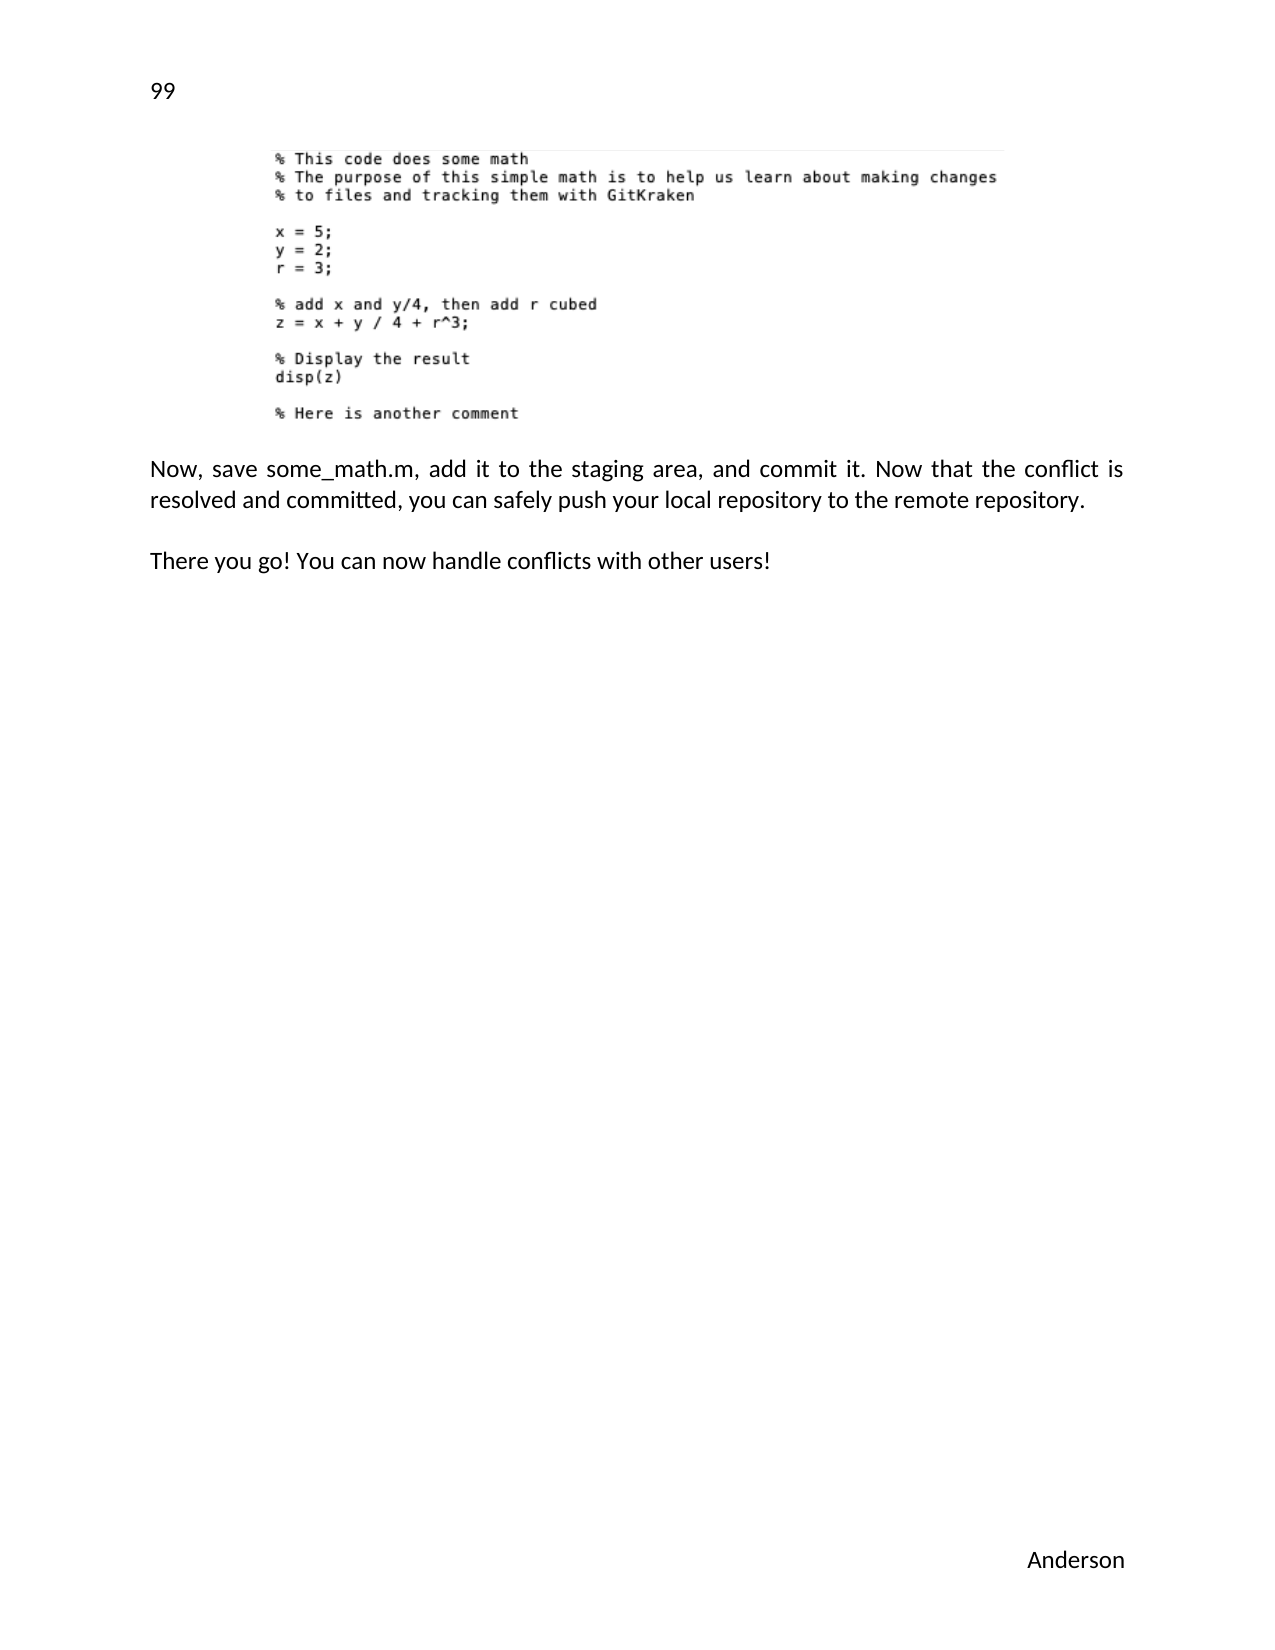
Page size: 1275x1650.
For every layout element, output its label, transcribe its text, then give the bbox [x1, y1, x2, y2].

text Now, save some_math.m, add it to the staging area, and commit it. Now that the conflict is resolved and committed, you can safely push your local repository to the remote repository. [150, 453, 1125, 514]
picture [270, 150, 1005, 423]
text There you go! You can now handle conflicts with other users! [150, 545, 1125, 576]
